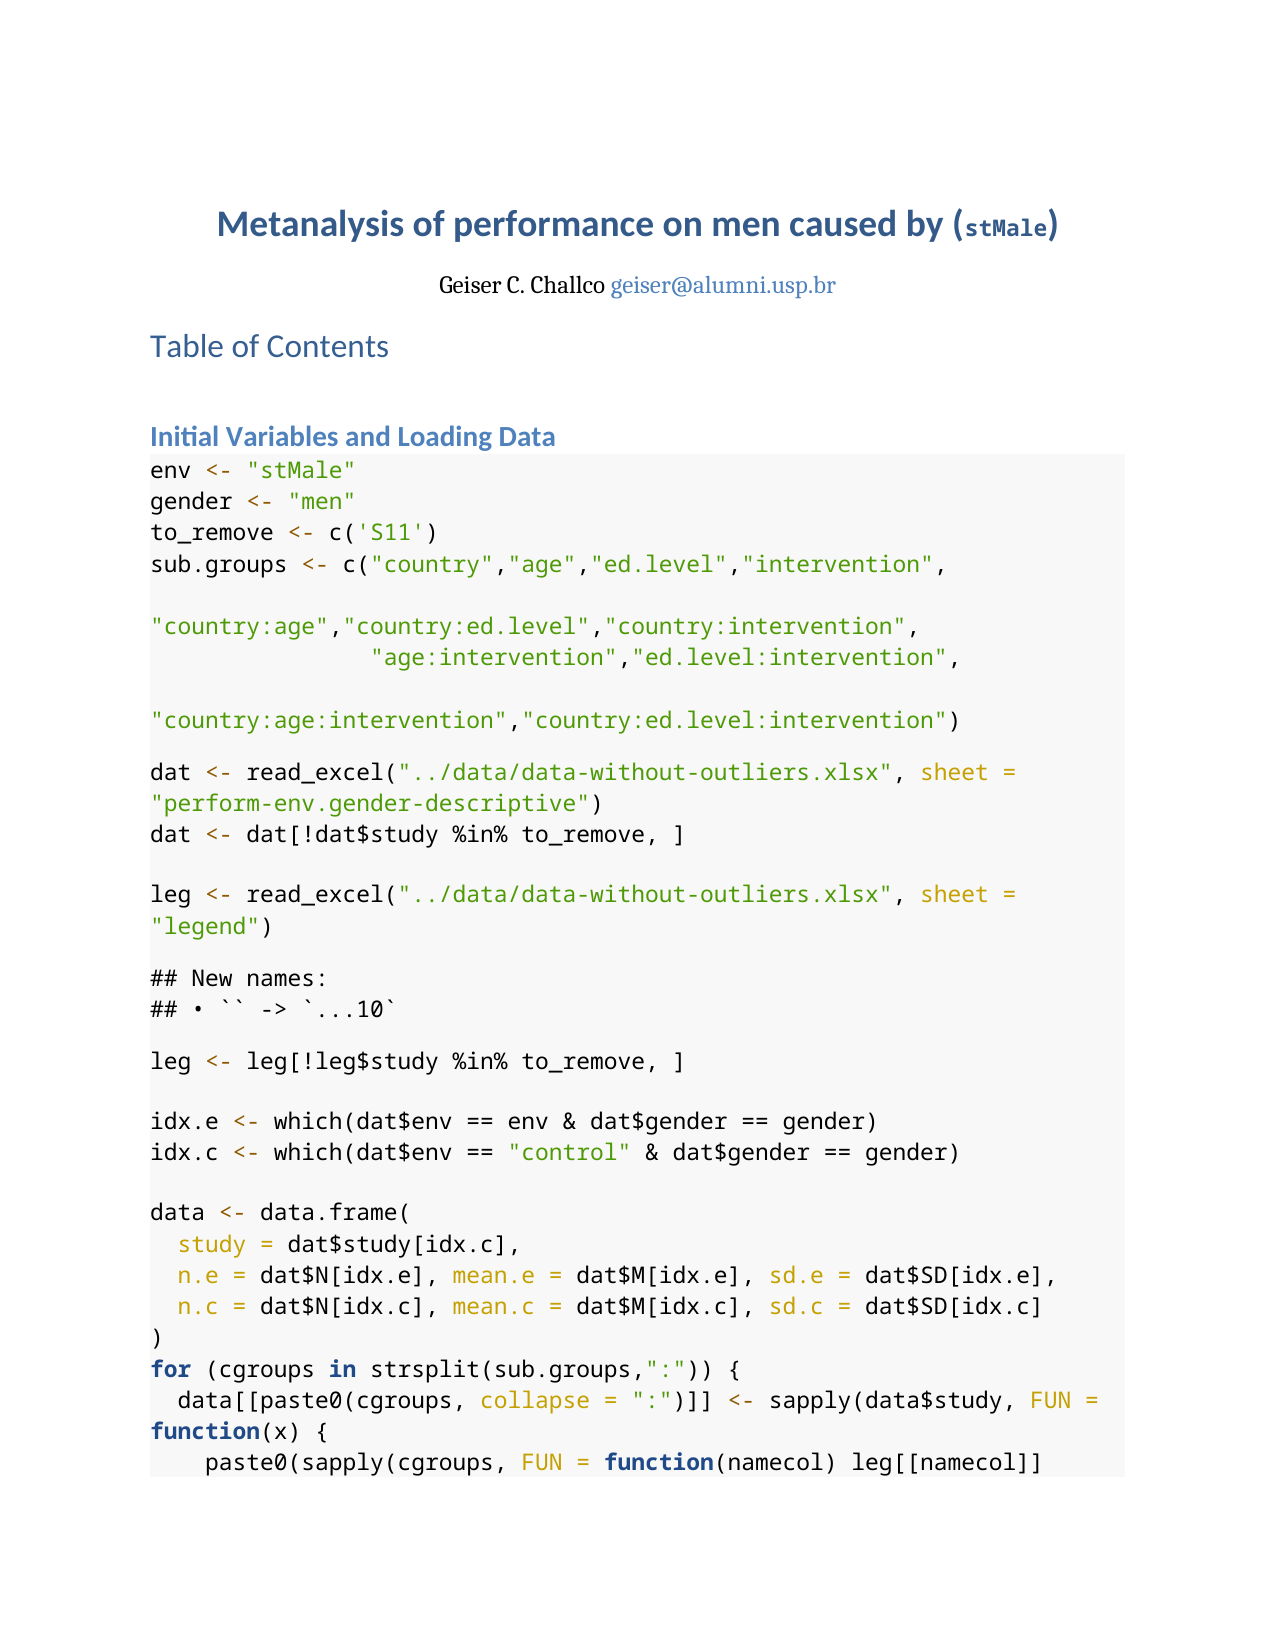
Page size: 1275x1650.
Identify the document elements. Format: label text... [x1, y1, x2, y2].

text dat <- read_excel("../data/data-without-outliers.xlsx", sheet = "perform-env.gender-descriptive") dat <- dat[!dat$study %in% to_remove, ] leg <- read_excel("../data/data-without-outliers.xlsx", sheet = "legend") [150, 756, 1125, 941]
subtitle Initial Variables and Loading Data [150, 418, 1125, 454]
text env <- "stMale" gender <- "men" to_remove <- c('S11') sub.groups <- c("country","age","ed.level","intervention", "country:age","country:ed.level","country:intervention", "age:intervention","ed.level:intervention", "country:age:intervention","country:ed.level:intervention") [150, 454, 1125, 735]
text ## New names: ## • `` -> `...10` [150, 962, 1125, 1024]
text Geiser C. Challco geiser@alumni.usp.br [150, 271, 1125, 299]
title Metanalysis of performance on men caused by (stMale) [150, 200, 1125, 246]
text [150, 1045, 1125, 1477]
